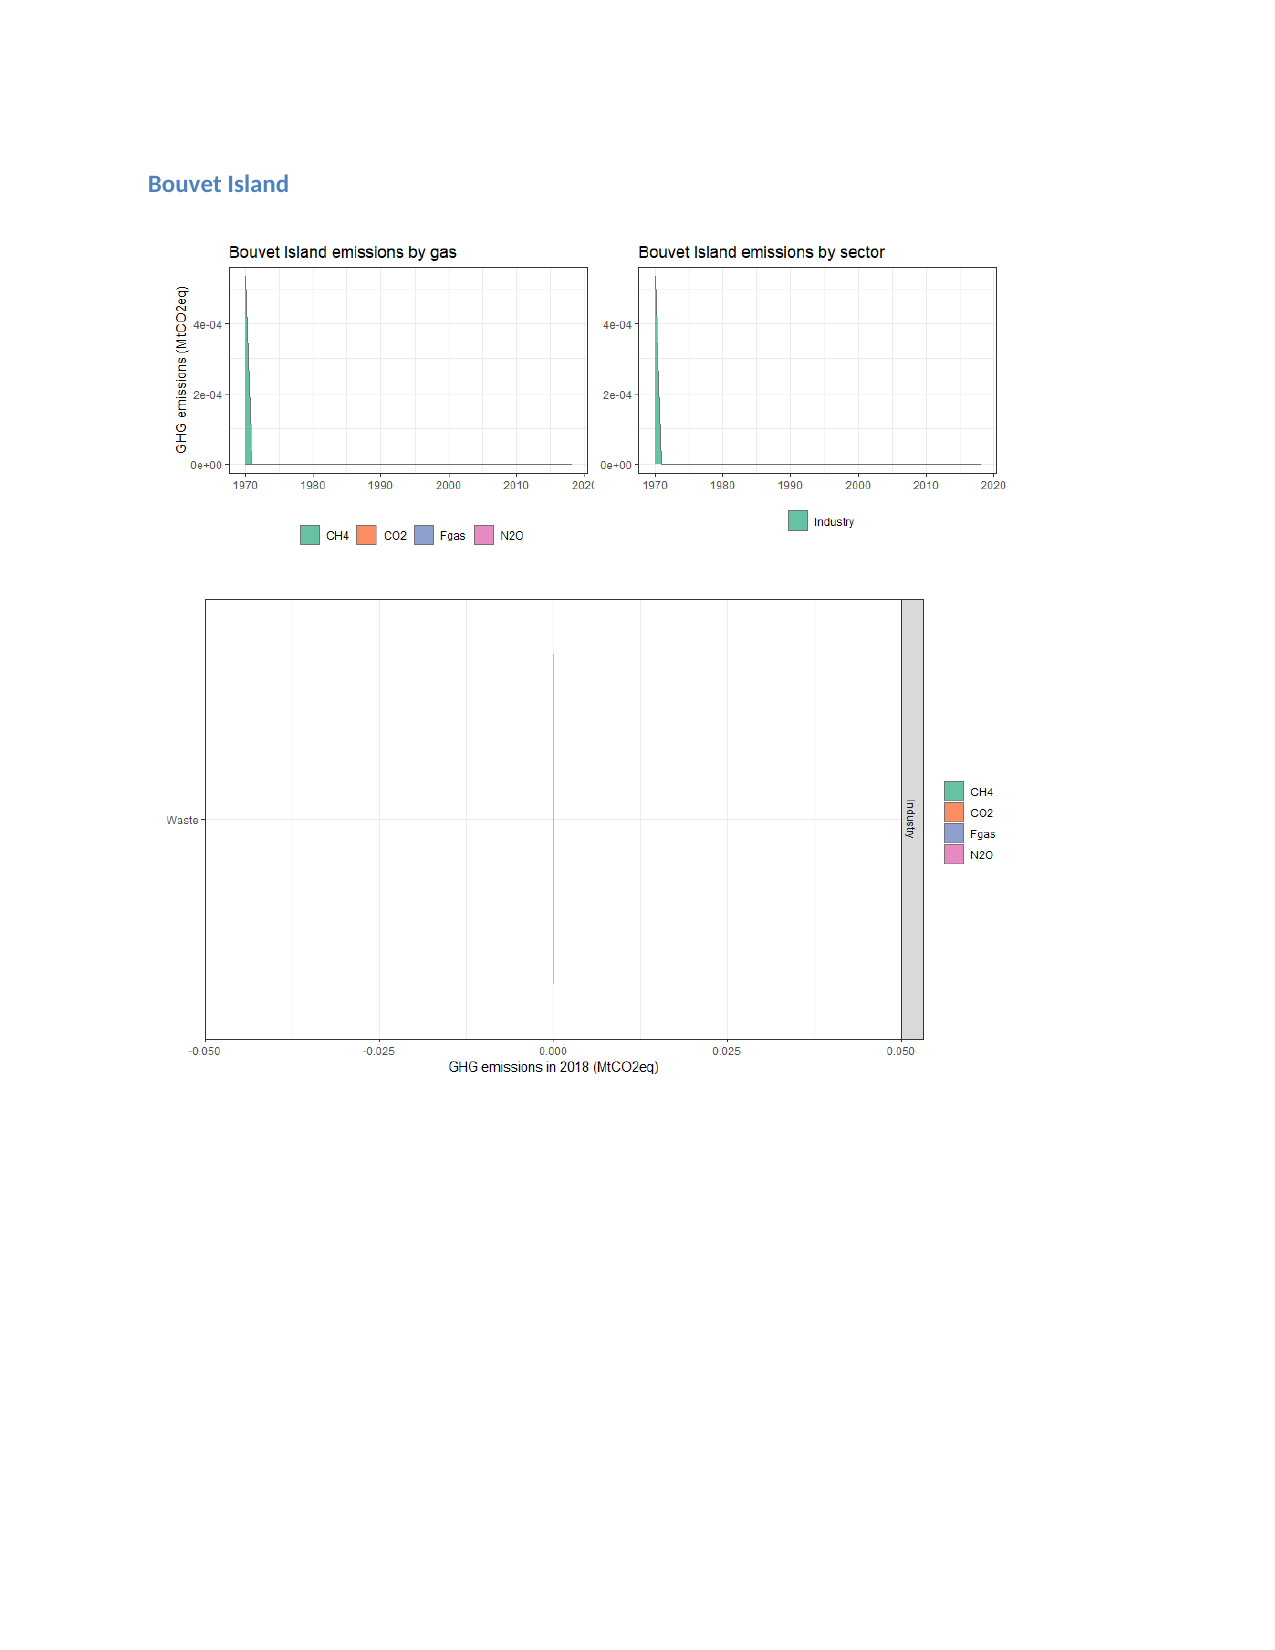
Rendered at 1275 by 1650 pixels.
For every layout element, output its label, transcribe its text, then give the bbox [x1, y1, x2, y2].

subtitle Bouvet Island [148, 168, 1127, 199]
picture [147, 217, 1023, 1093]
